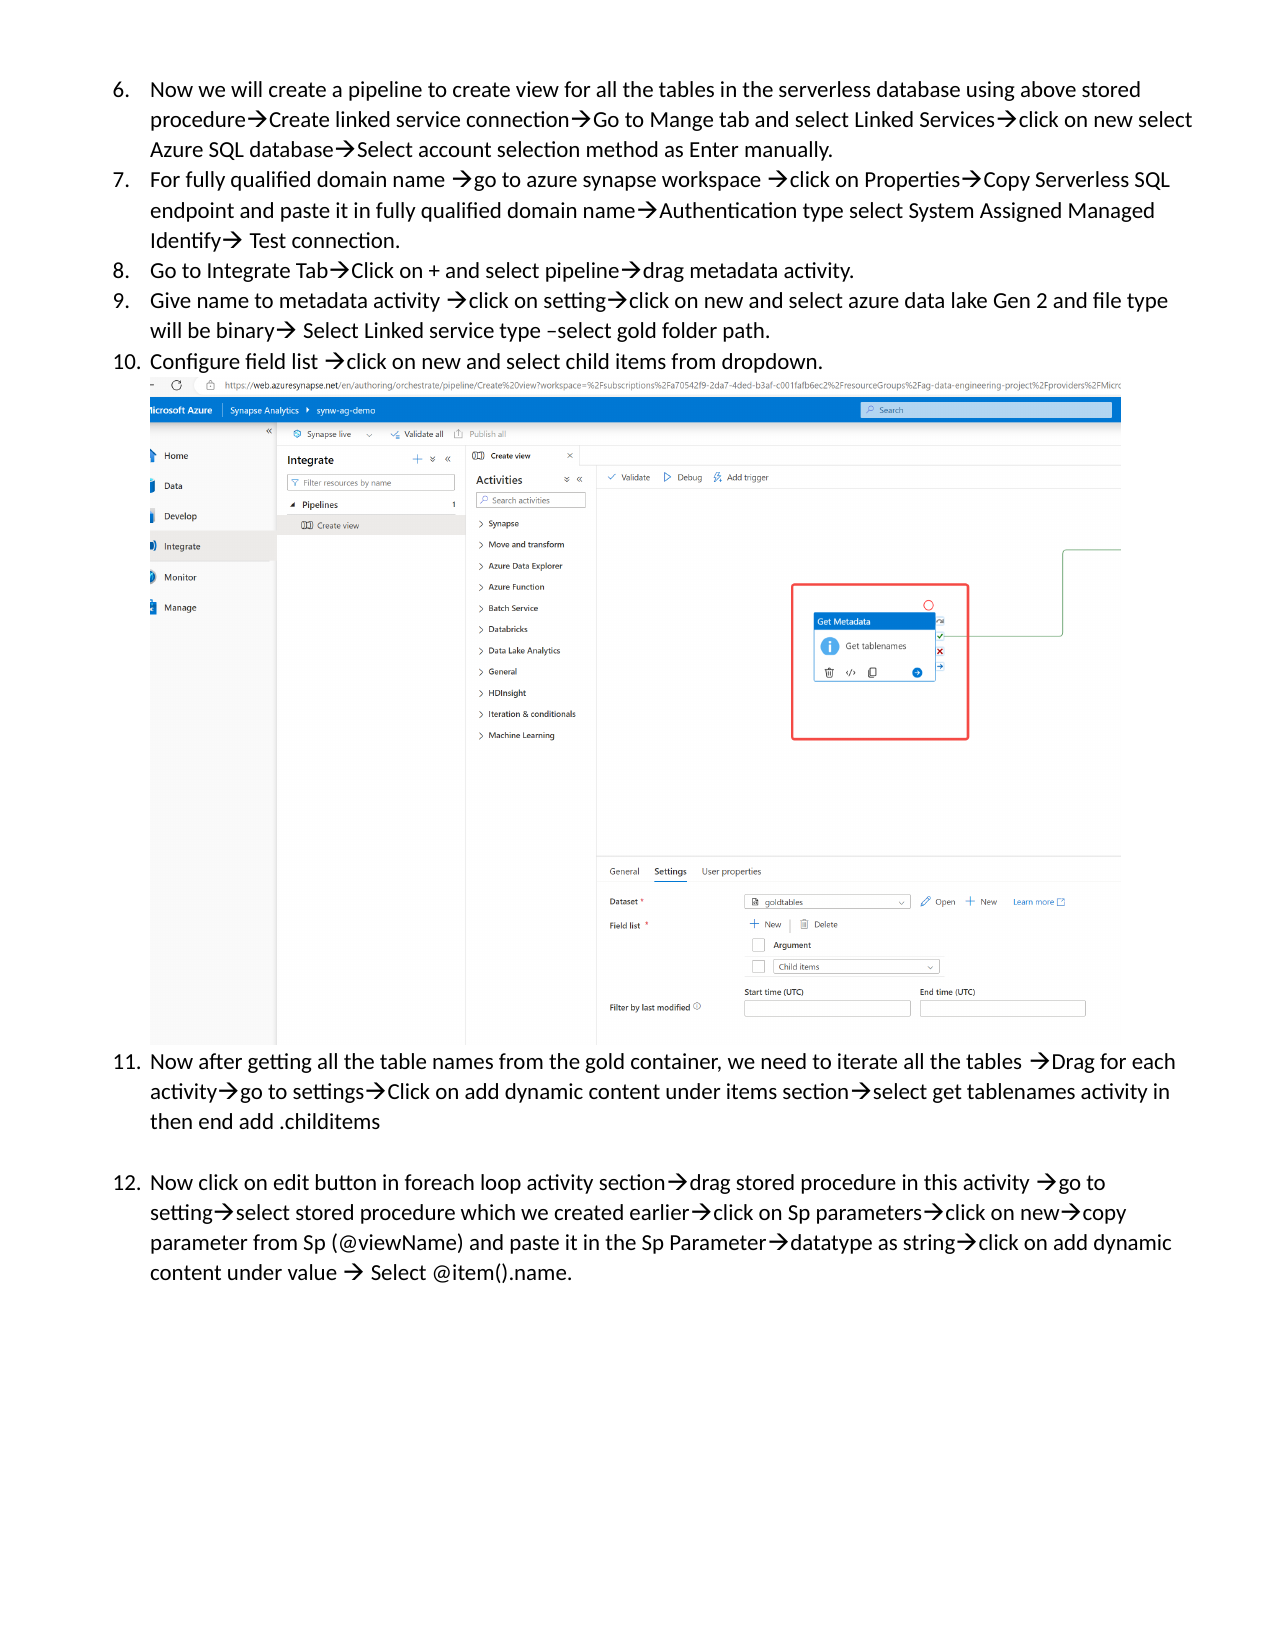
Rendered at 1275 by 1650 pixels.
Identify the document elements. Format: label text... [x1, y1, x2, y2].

list Now click on edit button in foreach loop activity sectiondrag stored procedure in this activity go to settingselect stored procedure which we created earlierclick on Sp parametersclick on newcopy parameter from Sp (@viewName) and paste it in the Sp Parameterdatatype as stringclick on add dynamic content under value Select @item().name. [112, 1168, 1200, 1286]
list Now after getting all the table names from the gold container, we need to iterate all the tables Drag for each activitygo to settingsClick on add dynamic content under items sectionselect get tablenames activity in then end add .childitems [112, 1047, 1200, 1135]
list Configure field list click on new and select child items from dropdown. [112, 347, 1200, 375]
picture [150, 377, 1121, 1045]
list For fully qualified domain name go to azure synapse workspace click on PropertiesCopy Serverless SQL endpoint and paste it in fully qualified domain nameAuthentication type select System Assigned Managed Identify Test connection. [112, 166, 1200, 254]
list Go to Integrate TabClick on + and select pipelinedrag metadata activity. [112, 256, 1200, 284]
list Give name to metadata activity click on settingclick on new and select azure data lake Gen 2 and file type will be binary Select Linked service type –select gold folder path. [112, 286, 1200, 345]
list Now we will create a pipeline to create view for all the tables in the serverless database using above stored procedureCreate linked service connectionGo to Mange tab and select Linked Servicesclick on new select Azure SQL databaseSelect account selection method as Enter manually. [112, 75, 1200, 163]
